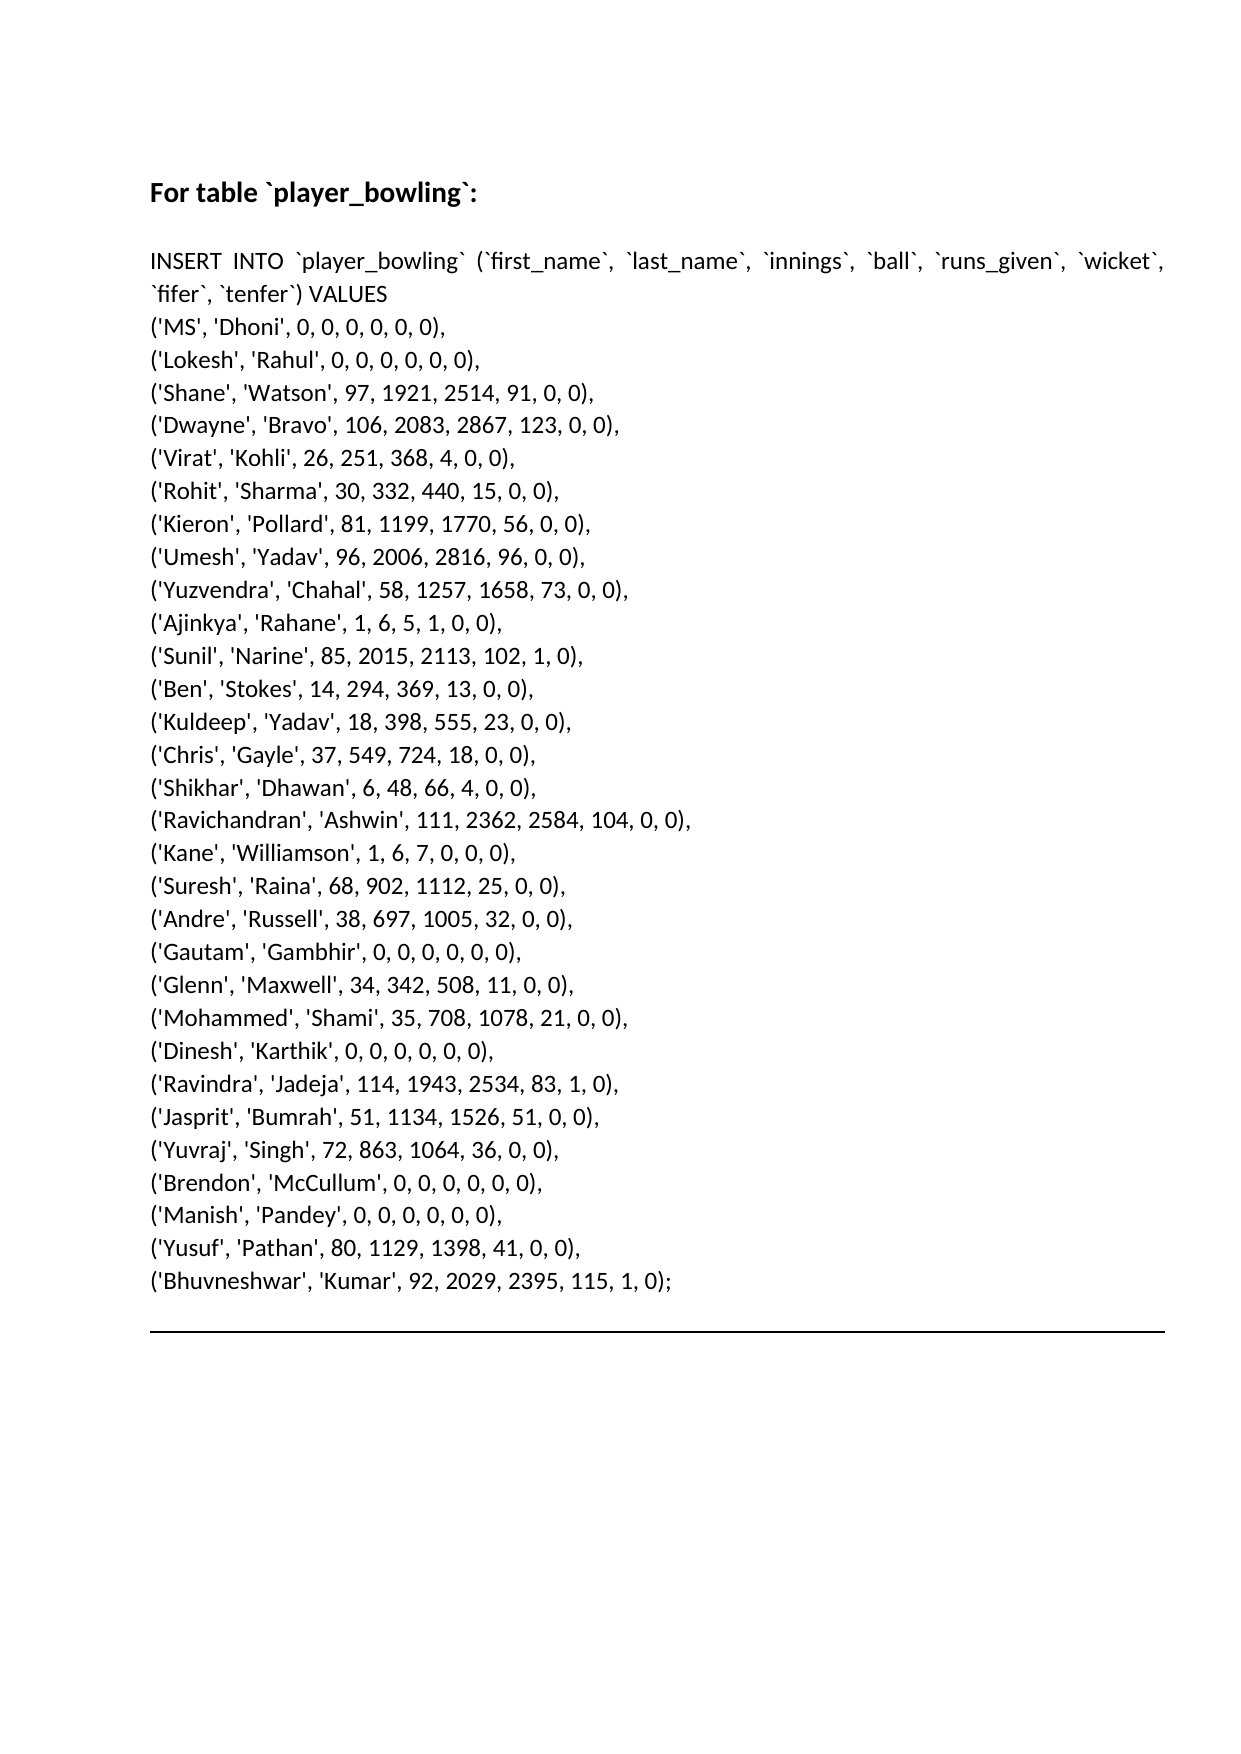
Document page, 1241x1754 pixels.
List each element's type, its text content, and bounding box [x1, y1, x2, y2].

list ('MS', 'Dhoni', 0, 0, 0, 0, 0, 0), [150, 311, 1165, 341]
list INSERT INTO `player_bowling` (`first_name`, `last_name`, `innings`, `ball`, `runs_given`, `wicket`, `fifer`, `tenfer`) VALUES [150, 245, 1165, 308]
list ('Dwayne', 'Bravo', 106, 2083, 2867, 123, 0, 0), [150, 410, 1165, 440]
list ('Glenn', 'Maxwell', 34, 342, 508, 11, 0, 0), [150, 969, 1165, 1000]
list ('Gautam', 'Gambhir', 0, 0, 0, 0, 0, 0), [150, 936, 1165, 967]
list ('Dinesh', 'Karthik', 0, 0, 0, 0, 0, 0), [150, 1035, 1165, 1066]
list ('Lokesh', 'Rahul', 0, 0, 0, 0, 0, 0), [150, 344, 1165, 374]
list ('Ravindra', 'Jadeja', 114, 1943, 2534, 83, 1, 0), [150, 1068, 1165, 1098]
list ('Sunil', 'Narine', 85, 2015, 2113, 102, 1, 0), [150, 640, 1165, 671]
list ('Chris', 'Gayle', 37, 549, 724, 18, 0, 0), [150, 739, 1165, 769]
list ('Bhuvneshwar', 'Kumar', 92, 2029, 2395, 115, 1, 0); [150, 1266, 1165, 1296]
list ('Yuzvendra', 'Chahal', 58, 1257, 1658, 73, 0, 0), [150, 574, 1165, 605]
list ('Kieron', 'Pollard', 81, 1199, 1770, 56, 0, 0), [150, 508, 1165, 539]
list ('Shikhar', 'Dhawan', 6, 48, 66, 4, 0, 0), [150, 772, 1165, 802]
list ('Yusuf', 'Pathan', 80, 1129, 1398, 41, 0, 0), [150, 1233, 1165, 1263]
list ('Suresh', 'Raina', 68, 902, 1112, 25, 0, 0), [150, 871, 1165, 901]
list ('Kuldeep', 'Yadav', 18, 398, 555, 23, 0, 0), [150, 706, 1165, 736]
list ('Mohammed', 'Shami', 35, 708, 1078, 21, 0, 0), [150, 1002, 1165, 1033]
list ('Umesh', 'Yadav', 96, 2006, 2816, 96, 0, 0), [150, 541, 1165, 572]
list ('Ben', 'Stokes', 14, 294, 369, 13, 0, 0), [150, 673, 1165, 703]
list ('Jasprit', 'Bumrah', 51, 1134, 1526, 51, 0, 0), [150, 1101, 1165, 1131]
list ('Ravichandran', 'Ashwin', 111, 2362, 2584, 104, 0, 0), [150, 805, 1165, 835]
list ('Shane', 'Watson', 97, 1921, 2514, 91, 0, 0), [150, 377, 1165, 407]
list ('Ajinkya', 'Rahane', 1, 6, 5, 1, 0, 0), [150, 607, 1165, 638]
list ('Virat', 'Kohli', 26, 251, 368, 4, 0, 0), [150, 443, 1165, 473]
list ('Brendon', 'McCullum', 0, 0, 0, 0, 0, 0), [150, 1167, 1165, 1197]
list ('Andre', 'Russell', 38, 697, 1005, 32, 0, 0), [150, 903, 1165, 934]
list For table `player_bowling`: [150, 174, 1165, 209]
list ('Manish', 'Pandey', 0, 0, 0, 0, 0, 0), [150, 1200, 1165, 1230]
list ('Yuvraj', 'Singh', 72, 863, 1064, 36, 0, 0), [150, 1134, 1165, 1164]
list ('Rohit', 'Sharma', 30, 332, 440, 15, 0, 0), [150, 476, 1165, 506]
list ('Kane', 'Williamson', 1, 6, 7, 0, 0, 0), [150, 838, 1165, 868]
